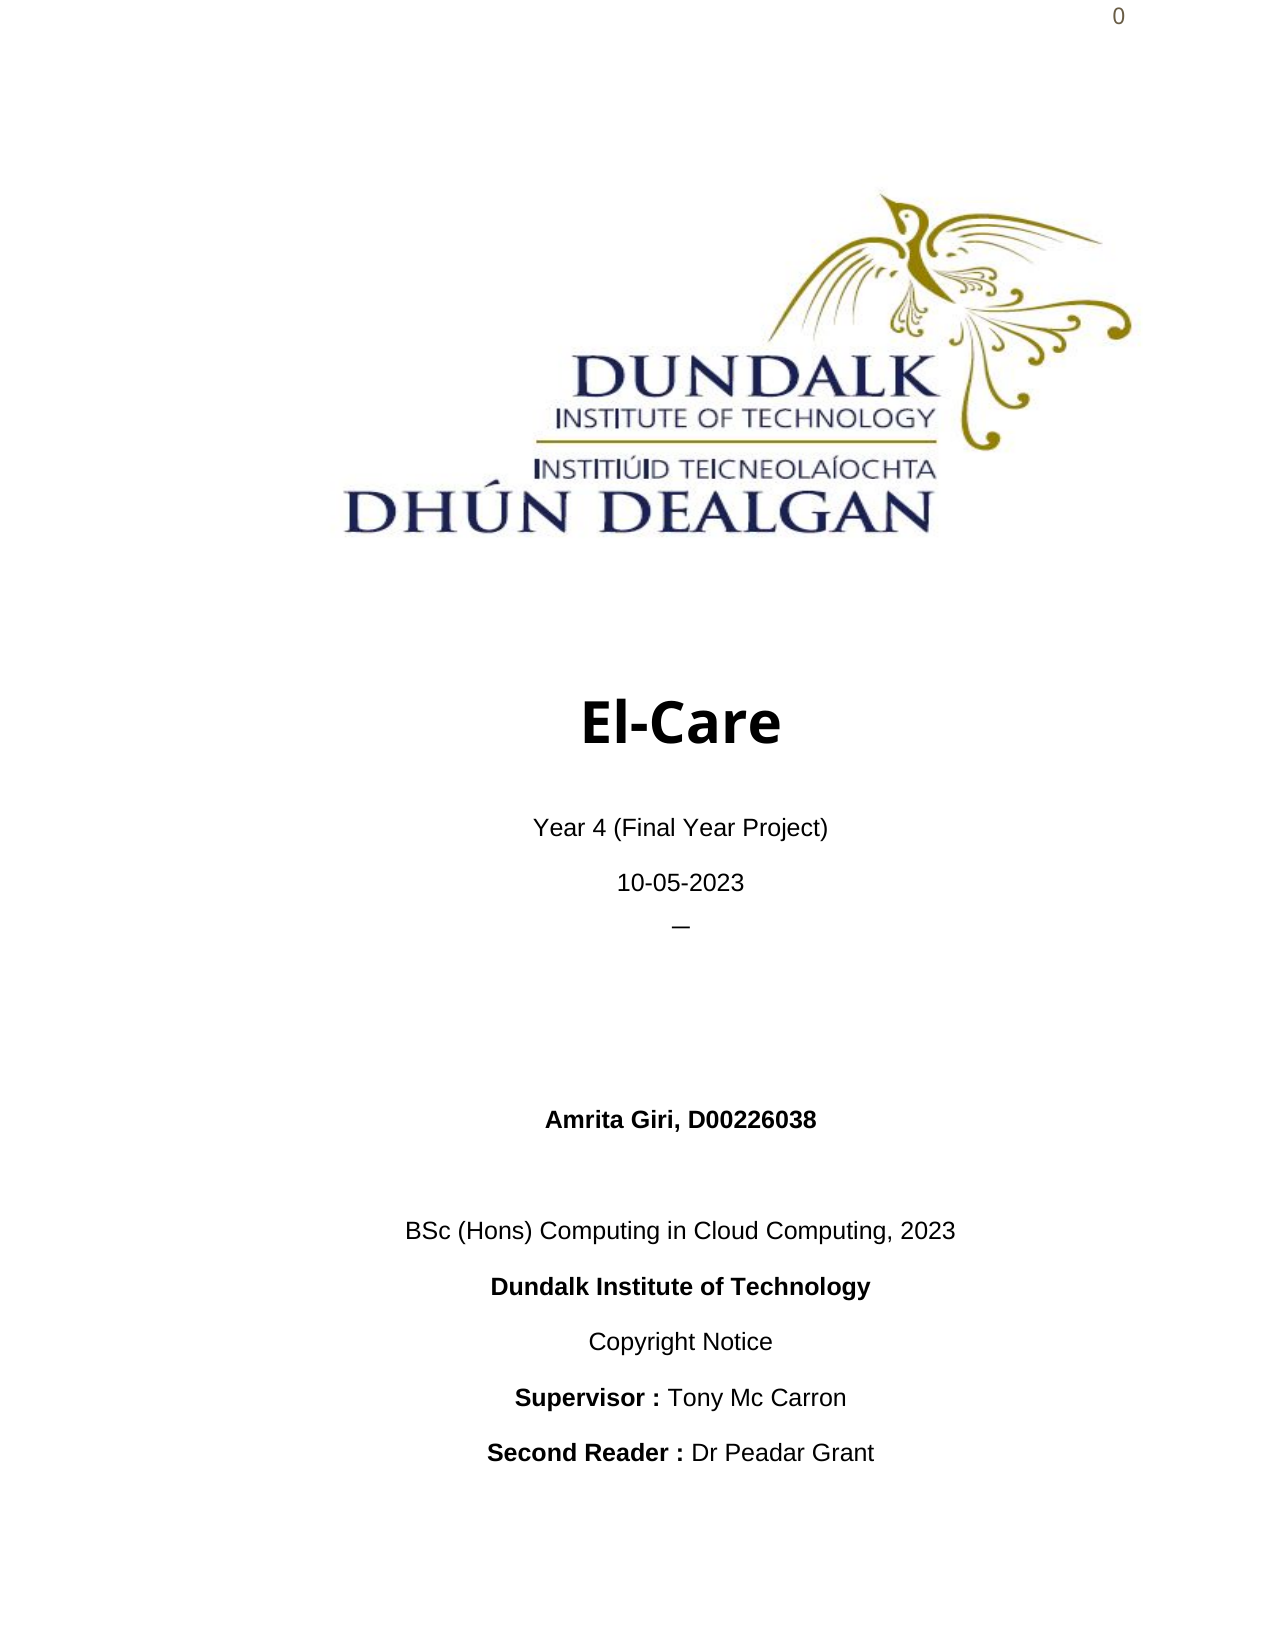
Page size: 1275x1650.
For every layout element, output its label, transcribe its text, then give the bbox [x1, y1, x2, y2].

text Dundalk Institute of Technology [236, 1271, 1125, 1300]
text Amrita Giri, D00226038 [236, 1104, 1125, 1133]
text BSc (Hons) Computing in Cloud Computing, 2023 [236, 1216, 1125, 1244]
text Supervisor : Tony Mc Carron [236, 1383, 1125, 1411]
text 10-05-2023 [236, 868, 1125, 897]
text Year 4 (Final Year Project) [236, 813, 1125, 841]
text Copyright Notice [236, 1327, 1125, 1356]
title El-Care [236, 681, 1125, 761]
text ─ [236, 911, 1125, 940]
text Second Reader : Dr Peadar Grant [236, 1438, 1125, 1467]
picture [236, 162, 1190, 601]
